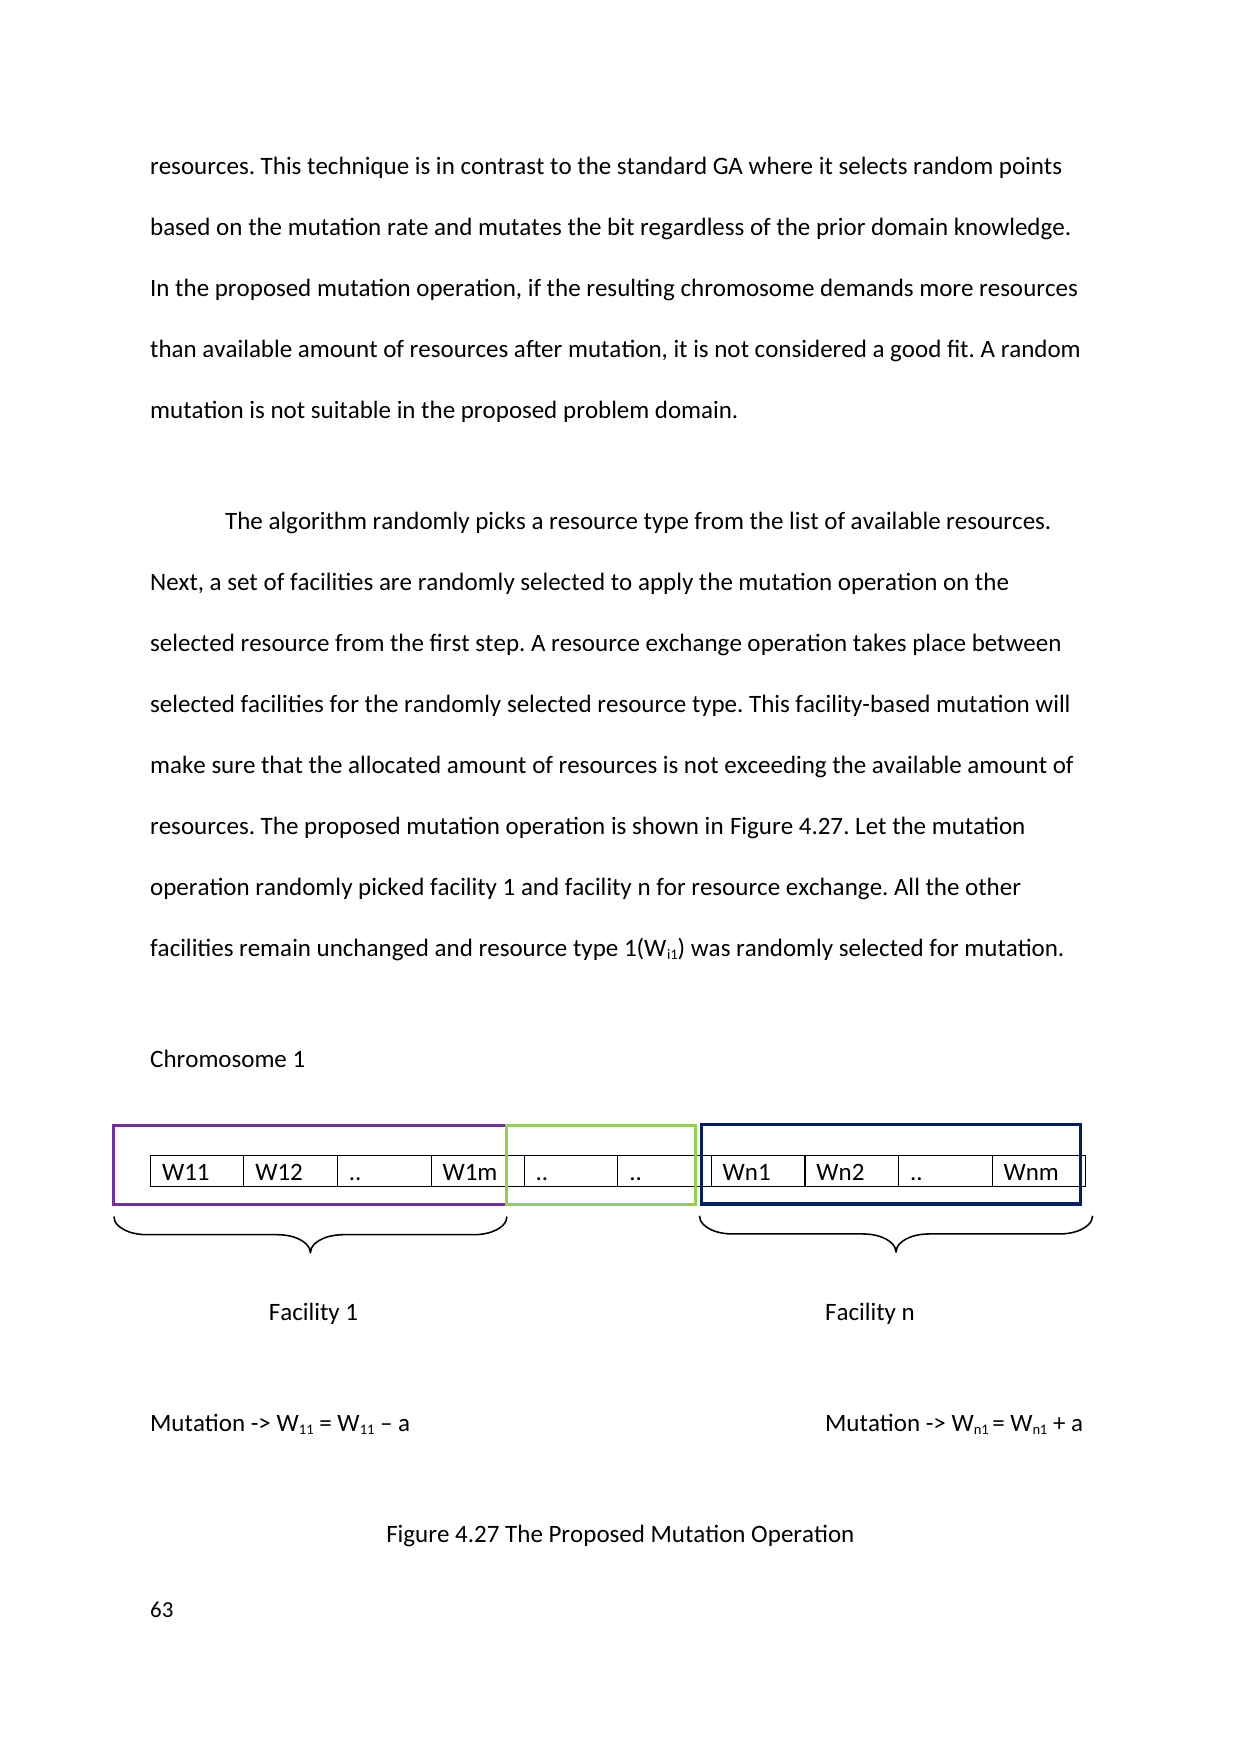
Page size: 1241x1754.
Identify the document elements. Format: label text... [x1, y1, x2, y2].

table_header Wn2 [806, 1156, 898, 1186]
table_header .. [525, 1156, 617, 1186]
table_header W11 [151, 1156, 243, 1186]
table_header .. [338, 1156, 431, 1186]
table_header .. [899, 1156, 992, 1186]
table_header W1m [432, 1156, 505, 1186]
table_header Wn1 [712, 1156, 804, 1186]
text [150, 150, 1090, 425]
text Facility 1 Facility n [150, 1296, 1090, 1327]
table_header Wnm [993, 1156, 1079, 1186]
text Chromosome 1 [150, 1043, 1090, 1074]
table_header .. [618, 1156, 694, 1186]
table_header W12 [244, 1156, 337, 1186]
text Mutation -> W11 = W11 – a Mutation -> Wn1 = Wn1 + a [150, 1407, 1090, 1438]
table_header W1m [508, 1156, 524, 1186]
